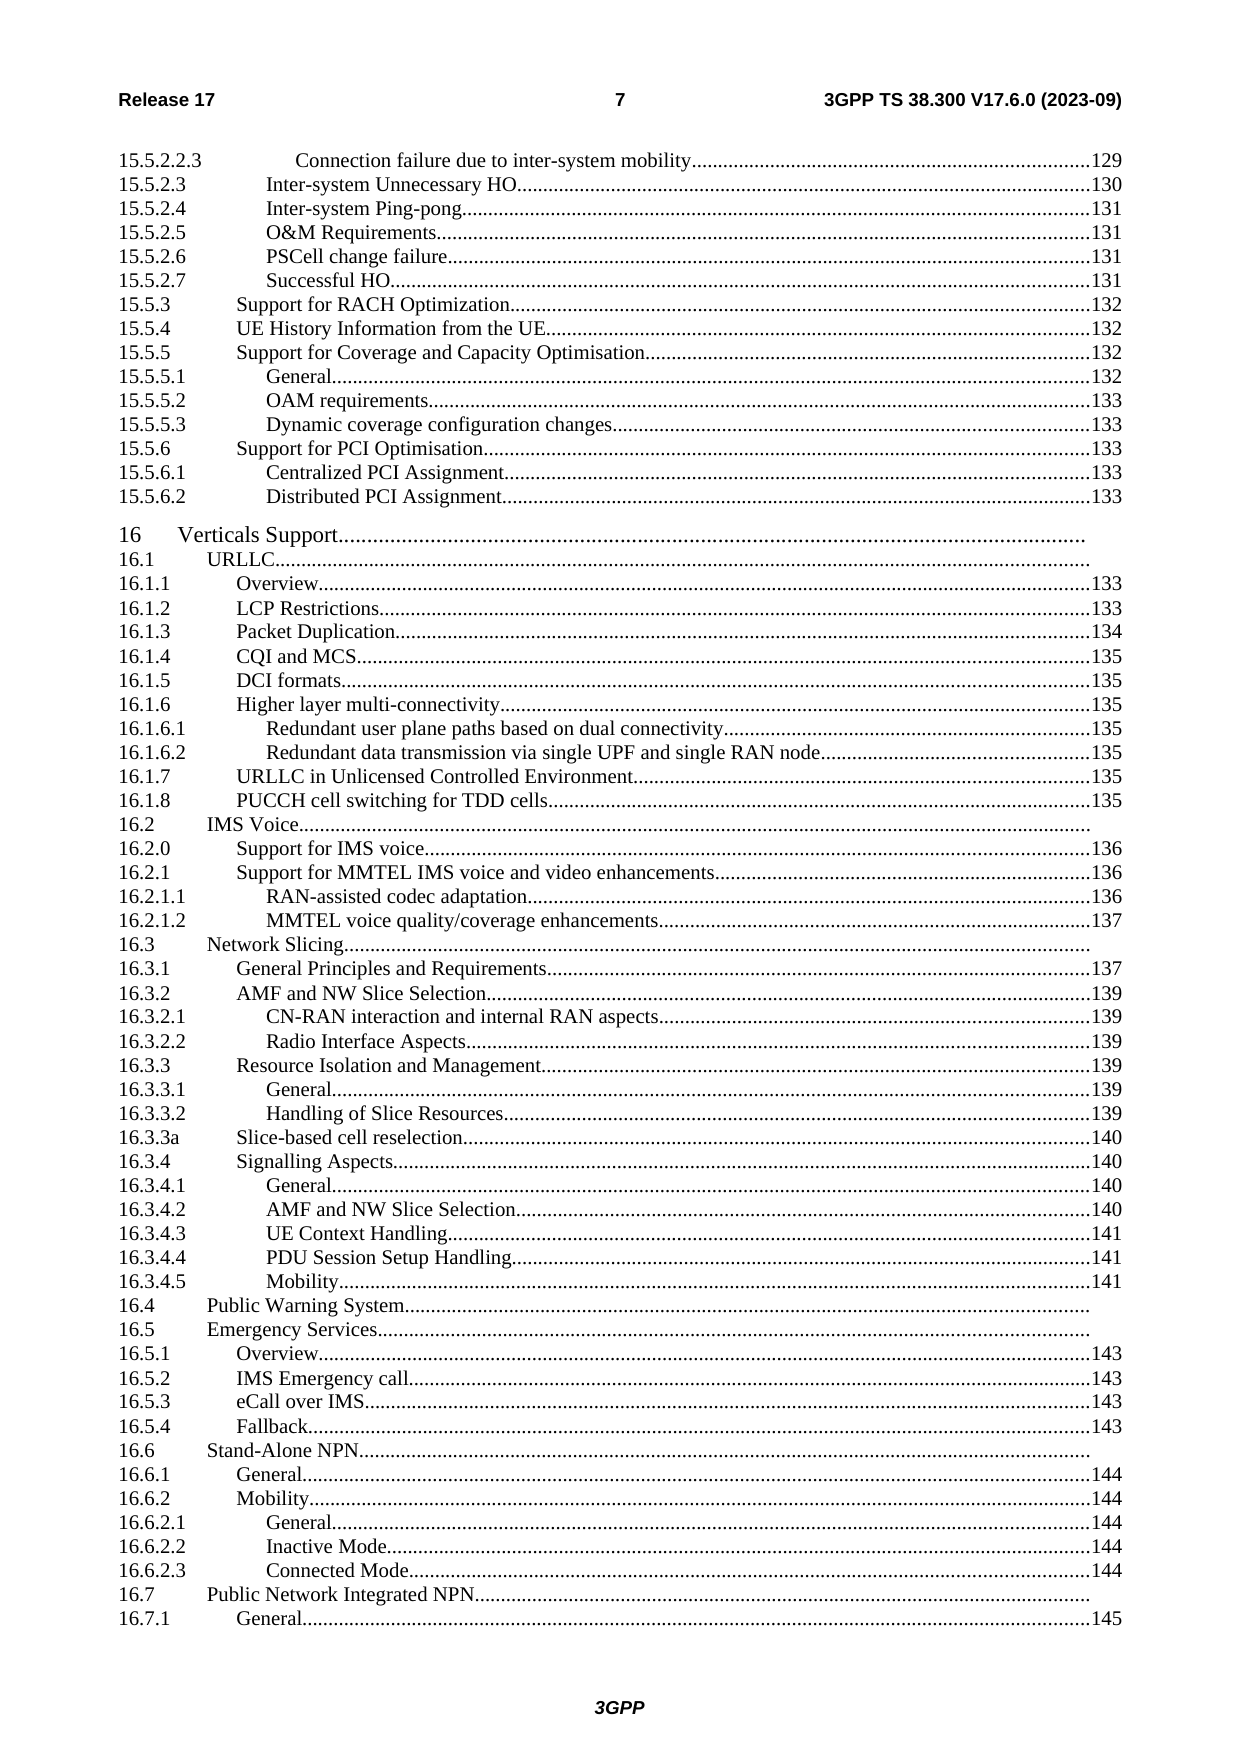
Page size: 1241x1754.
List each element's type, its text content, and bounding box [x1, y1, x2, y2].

text 16.3.4.2 AMF and NW Slice Selection 140 [118, 1197, 1122, 1221]
text 16.3.1 General Principles and Requirements 137 [118, 956, 1122, 980]
text 15.5.5.2 OAM requirements 133 [118, 388, 1122, 412]
text 16.3.4 Signalling Aspects 140 [118, 1149, 1122, 1173]
text 16.2.1.2 MMTEL voice quality/coverage enhancements 137 [118, 908, 1122, 932]
text 16.6.1 General 144 [118, 1462, 1122, 1486]
text 16.7.1 General 145 [118, 1606, 1122, 1630]
text 16.1 URLLC 133 [118, 547, 1078, 571]
text 16.1.6.1 Redundant user plane paths based on dual connectivity 135 [118, 716, 1122, 740]
text 15.5.6.2 Distributed PCI Assignment 133 [118, 484, 1122, 508]
text 16.6.2.3 Connected Mode 144 [118, 1558, 1122, 1582]
text 16.3.2 AMF and NW Slice Selection 139 [118, 980, 1122, 1004]
text 15.5.2.6 PSCell change failure 131 [118, 244, 1122, 268]
text 16.5 Emergency Services 143 [118, 1317, 1078, 1341]
text 16.1.1 Overview 133 [118, 571, 1122, 595]
text 16.6 Stand-Alone NPN 144 [118, 1438, 1078, 1462]
text 16.3.4.3 UE Context Handling 141 [118, 1221, 1122, 1245]
text 16.6.2 Mobility 144 [118, 1486, 1122, 1510]
text 16.3.2.2 Radio Interface Aspects 139 [118, 1028, 1122, 1053]
text 16.2.1.1 RAN-assisted codec adaptation 136 [118, 884, 1122, 908]
text 15.5.2.5 O&M Requirements 131 [118, 220, 1122, 244]
text 15.5.2.7 Successful HO 131 [118, 268, 1122, 292]
text 15.5.5 Support for Coverage and Capacity Optimisation 132 [118, 340, 1122, 364]
text 16.3.3.2 Handling of Slice Resources 139 [118, 1101, 1122, 1125]
text 15.5.5.3 Dynamic coverage configuration changes 133 [118, 412, 1122, 436]
text 16.7 Public Network Integrated NPN 145 [118, 1582, 1078, 1606]
text 15.5.2.2.3 Connection failure due to inter-system mobility 129 [118, 147, 1122, 172]
text 16.1.6 Higher layer multi-connectivity 135 [118, 692, 1122, 716]
text 16.1.6.2 Redundant data transmission via single UPF and single RAN node 135 [118, 740, 1122, 764]
text 16.3.3 Resource Isolation and Management 139 [118, 1053, 1122, 1077]
text 16.2.1 Support for MMTEL IMS voice and video enhancements 136 [118, 860, 1122, 884]
text 16.5.3 eCall over IMS 143 [118, 1389, 1122, 1413]
text 16 Verticals Support 133 [118, 521, 1078, 547]
text 16.5.2 IMS Emergency call 143 [118, 1365, 1122, 1389]
text 16.3.3a Slice-based cell reselection 140 [118, 1125, 1122, 1149]
text 16.2.0 Support for IMS voice 136 [118, 836, 1122, 860]
text 16.1.7 URLLC in Unlicensed Controlled Environment 135 [118, 764, 1122, 788]
text 15.5.6 Support for PCI Optimisation 133 [118, 436, 1122, 460]
text 15.5.5.1 General 132 [118, 364, 1122, 388]
text 15.5.4 UE History Information from the UE 132 [118, 316, 1122, 340]
text 16.6.2.2 Inactive Mode 144 [118, 1534, 1122, 1558]
text 16.3.2.1 CN-RAN interaction and internal RAN aspects 139 [118, 1004, 1122, 1028]
text 16.5.1 Overview 143 [118, 1341, 1122, 1365]
text 16.1.3 Packet Duplication 134 [118, 619, 1122, 643]
text 16.4 Public Warning System 143 [118, 1293, 1078, 1317]
text 16.3.4.4 PDU Session Setup Handling 141 [118, 1245, 1122, 1269]
text 16.1.2 LCP Restrictions 133 [118, 595, 1122, 619]
text 16.3 Network Slicing 137 [118, 932, 1078, 956]
text 16.3.4.1 General 140 [118, 1173, 1122, 1197]
text 15.5.2.4 Inter-system Ping-pong 131 [118, 196, 1122, 220]
text 16.6.2.1 General 144 [118, 1510, 1122, 1534]
text 16.3.4.5 Mobility 141 [118, 1269, 1122, 1293]
text 16.2 IMS Voice 136 [118, 812, 1078, 836]
text 15.5.6.1 Centralized PCI Assignment 133 [118, 460, 1122, 484]
text 16.1.5 DCI formats 135 [118, 668, 1122, 692]
text 16.3.3.1 General 139 [118, 1077, 1122, 1101]
text 15.5.2.3 Inter-system Unnecessary HO 130 [118, 172, 1122, 196]
text 15.5.3 Support for RACH Optimization 132 [118, 292, 1122, 316]
text 16.1.4 CQI and MCS 135 [118, 643, 1122, 668]
text 16.5.4 Fallback 143 [118, 1413, 1122, 1438]
text 16.1.8 PUCCH cell switching for TDD cells 135 [118, 788, 1122, 812]
